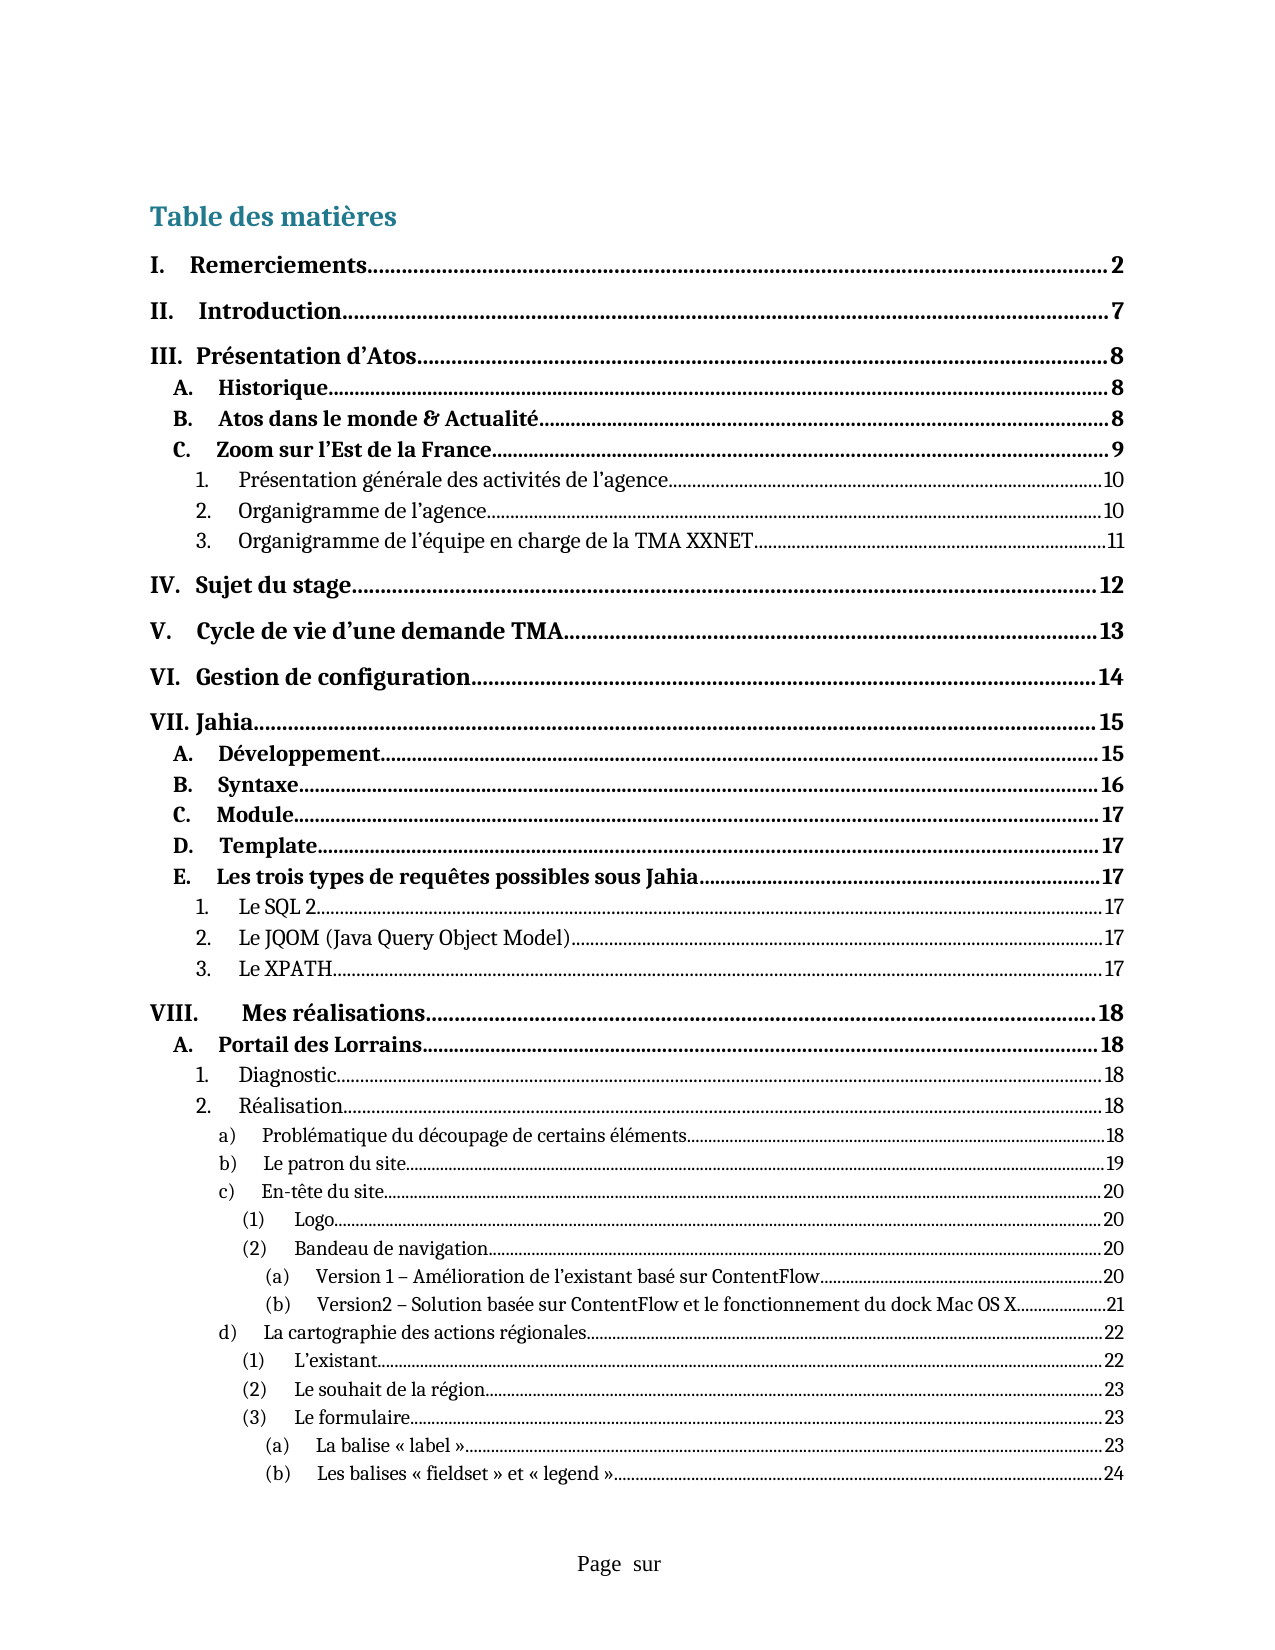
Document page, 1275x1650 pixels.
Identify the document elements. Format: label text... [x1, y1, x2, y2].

text B. Syntaxe 16 [173, 772, 1125, 798]
text d) La cartographie des actions régionales 22 [219, 1321, 1125, 1345]
text (2) Le souhait de la région 23 [242, 1377, 1125, 1401]
text A. Historique 8 [173, 375, 1125, 401]
text I. Remerciements 2 [150, 251, 1125, 280]
text 1. Le SQL 2 17 [196, 894, 1125, 920]
text (2) Bandeau de navigation 20 [242, 1236, 1125, 1260]
text (b) Version2 – Solution basée sur ContentFlow et le fonctionnement du dock Mac OS X 21 [264, 1293, 1125, 1317]
text II. Introduction 7 [150, 297, 1125, 325]
text IV. Sujet du stage 12 [150, 571, 1125, 600]
text c) En-tête du site 20 [219, 1180, 1125, 1204]
text D. Template 17 [173, 833, 1125, 859]
text E. Les trois types de requêtes possibles sous Jahia 17 [173, 863, 1125, 890]
text (3) Le formulaire 23 [242, 1406, 1125, 1429]
text VIII. Mes réalisations 18 [150, 998, 1125, 1027]
text 3. Organigramme de l’équipe en charge de la TMA XXNET 11 [196, 528, 1125, 554]
text 2. Organigramme de l’agence 10 [196, 498, 1125, 524]
text 1. Diagnostic 18 [196, 1062, 1125, 1088]
text VI. Gestion de configuration 14 [150, 662, 1125, 691]
text B. Atos dans le monde & Actualité 8 [173, 406, 1125, 432]
text 2. Réalisation 18 [196, 1093, 1125, 1119]
text b) Le patron du site 19 [219, 1152, 1125, 1176]
text A. Portail des Lorrains 18 [173, 1031, 1125, 1058]
text (1) L’existant 22 [242, 1349, 1125, 1373]
text 2. Le JQOM (Java Query Object Model) 17 [196, 925, 1125, 951]
subtitle Table des matières [150, 200, 1125, 233]
text 3. Le XPATH 17 [196, 955, 1125, 982]
text V. Cycle de vie d’une demande TMA 13 [150, 617, 1125, 646]
text (1) Logo 20 [242, 1208, 1125, 1232]
text A. Développement 15 [173, 741, 1125, 767]
text a) Problématique du découpage de certains éléments 18 [219, 1123, 1125, 1147]
text C. Module 17 [173, 802, 1125, 828]
text (b) Les balises « fieldset » et « legend » 24 [264, 1462, 1125, 1486]
text VII. Jahia 15 [150, 708, 1125, 737]
text (a) Version 1 – Amélioration de l’existant basé sur ContentFlow 20 [264, 1264, 1125, 1288]
text 1. Présentation générale des activités de l’agence 10 [196, 467, 1125, 493]
text (a) La balise « label » 23 [264, 1434, 1125, 1458]
text C. Zoom sur l’Est de la France 9 [173, 436, 1125, 463]
text III. Présentation d’Atos 8 [150, 342, 1125, 371]
